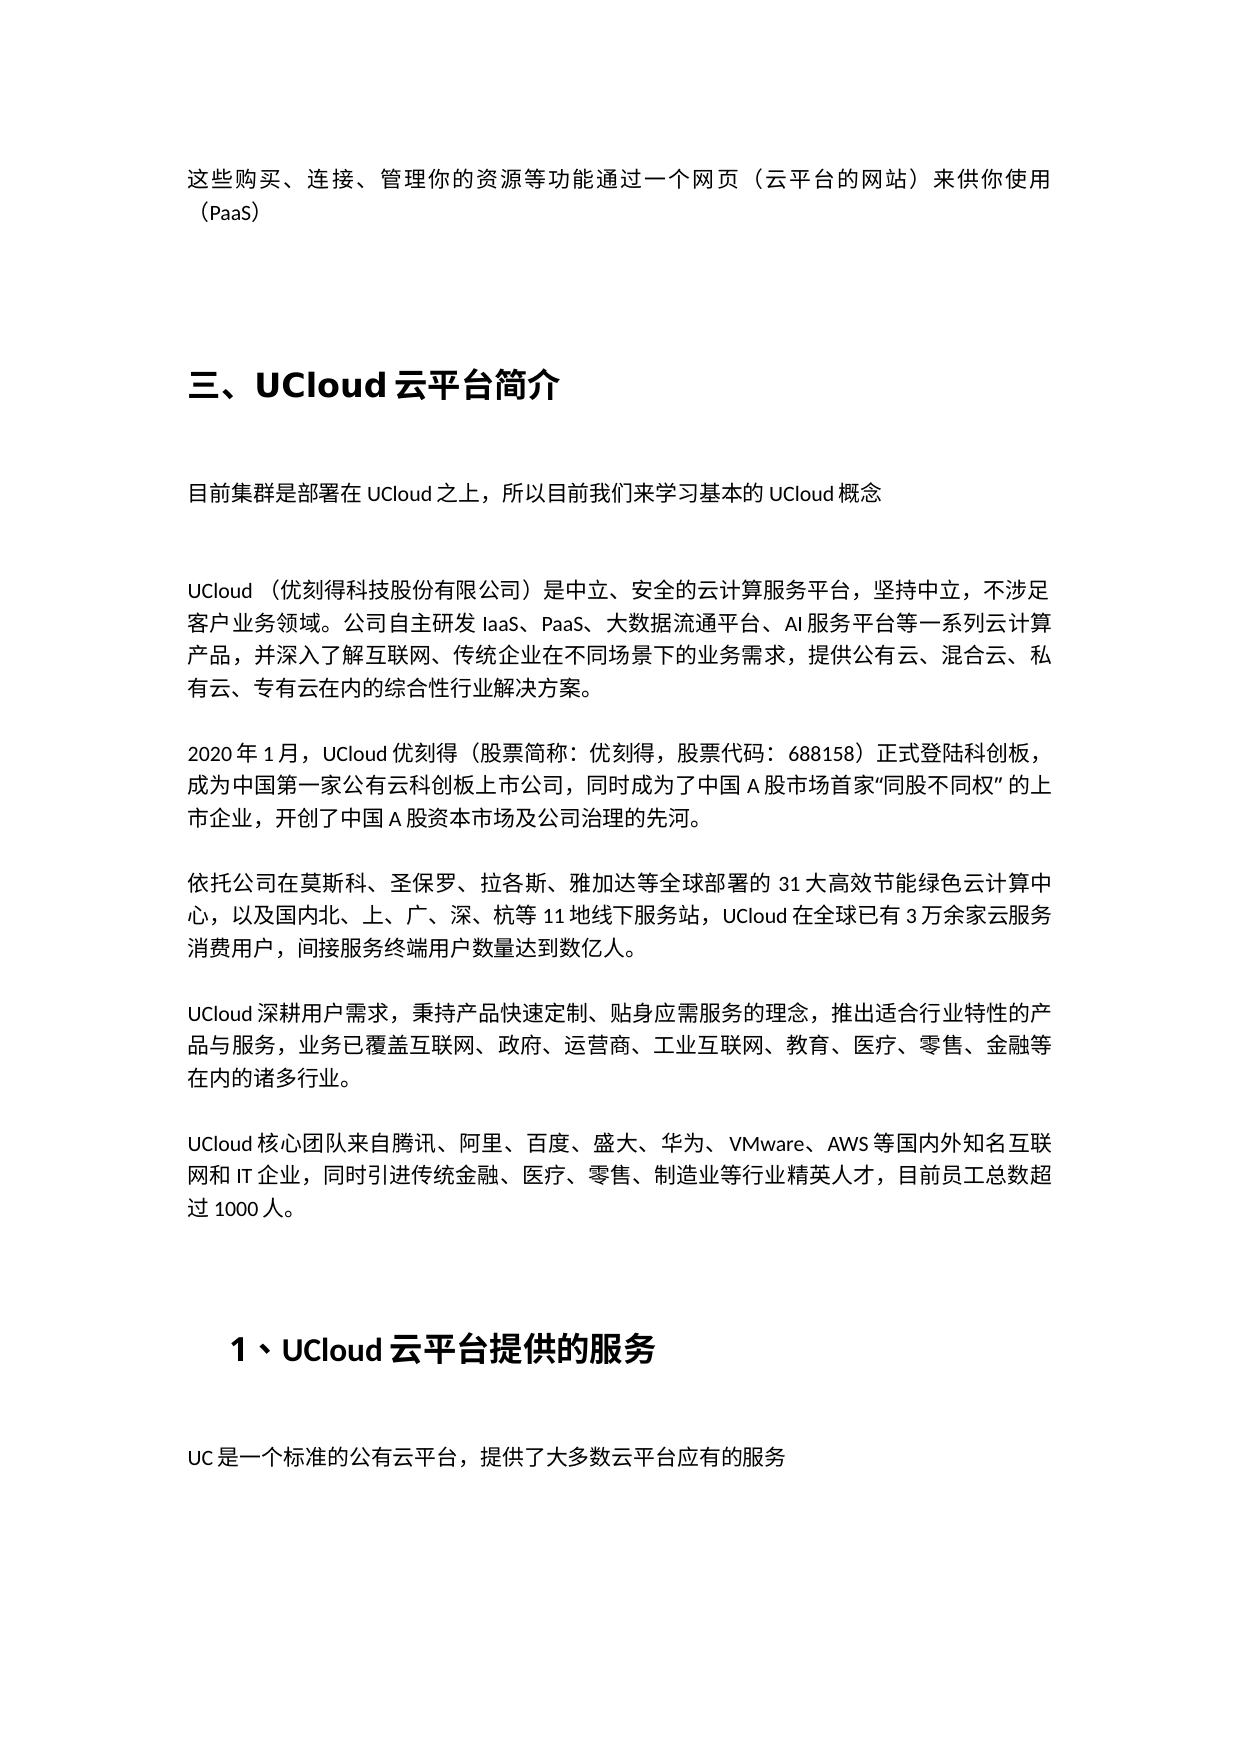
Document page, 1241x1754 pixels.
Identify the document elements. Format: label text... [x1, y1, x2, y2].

text 依托公司在莫斯科、圣保罗、拉各斯、雅加达等全球部署的31大高效节能绿色云计算中心，以及国内北、上、广、深、杭等11地线下服务站，UCloud在全球已有3万余家云服务消费用户，间接服务终端用户数量达到数亿人。 [187, 866, 1053, 964]
text UCloud核心团队来自腾讯、阿里、百度、盛大、华为、VMware、AWS等国内外知名互联网和IT企业，同时引进传统金融、医疗、零售、制造业等行业精英人才，目前员工总数超过1000人。 [187, 1126, 1053, 1224]
subtitle UCloud云平台简介 [187, 352, 1053, 417]
text UCloud深耕用户需求，秉持产品快速定制、贴身应需服务的理念，推出适合行业特性的产品与服务，业务已覆盖互联网、政府、运营商、工业互联网、教育、医疗、零售、金融等在内的诸多行业。 [187, 996, 1053, 1094]
text 这些购买、连接、管理你的资源等功能通过一个网页（云平台的网站）来供你使用（PaaS） [187, 162, 1053, 227]
text UC是一个标准的公有云平台，提供了大多数云平台应有的服务 [187, 1441, 1053, 1473]
text UCloud （优刻得科技股份有限公司）是中立、安全的云计算服务平台，坚持中立，不涉足客户业务领域。公司自主研发IaaS、PaaS、大数据流通平台、AI服务平台等一系列云计算产品，并深入了解互联网、传统企业在不同场景下的业务需求，提供公有云、混合云、私有云、专有云在内的综合性行业解决方案。 [187, 574, 1053, 704]
subtitle UCloud云平台提供的服务 [187, 1316, 1053, 1381]
text 目前集群是部署在UCloud之上，所以目前我们来学习基本的UCloud概念 [187, 476, 1053, 509]
text 2020年1月，UCloud优刻得（股票简称：优刻得，股票代码：688158）正式登陆科创板，成为中国第一家公有云科创板上市公司，同时成为了中国A股市场首家“同股不同权” 的上市企业，开创了中国A股资本市场及公司治理的先河。 [187, 736, 1053, 834]
